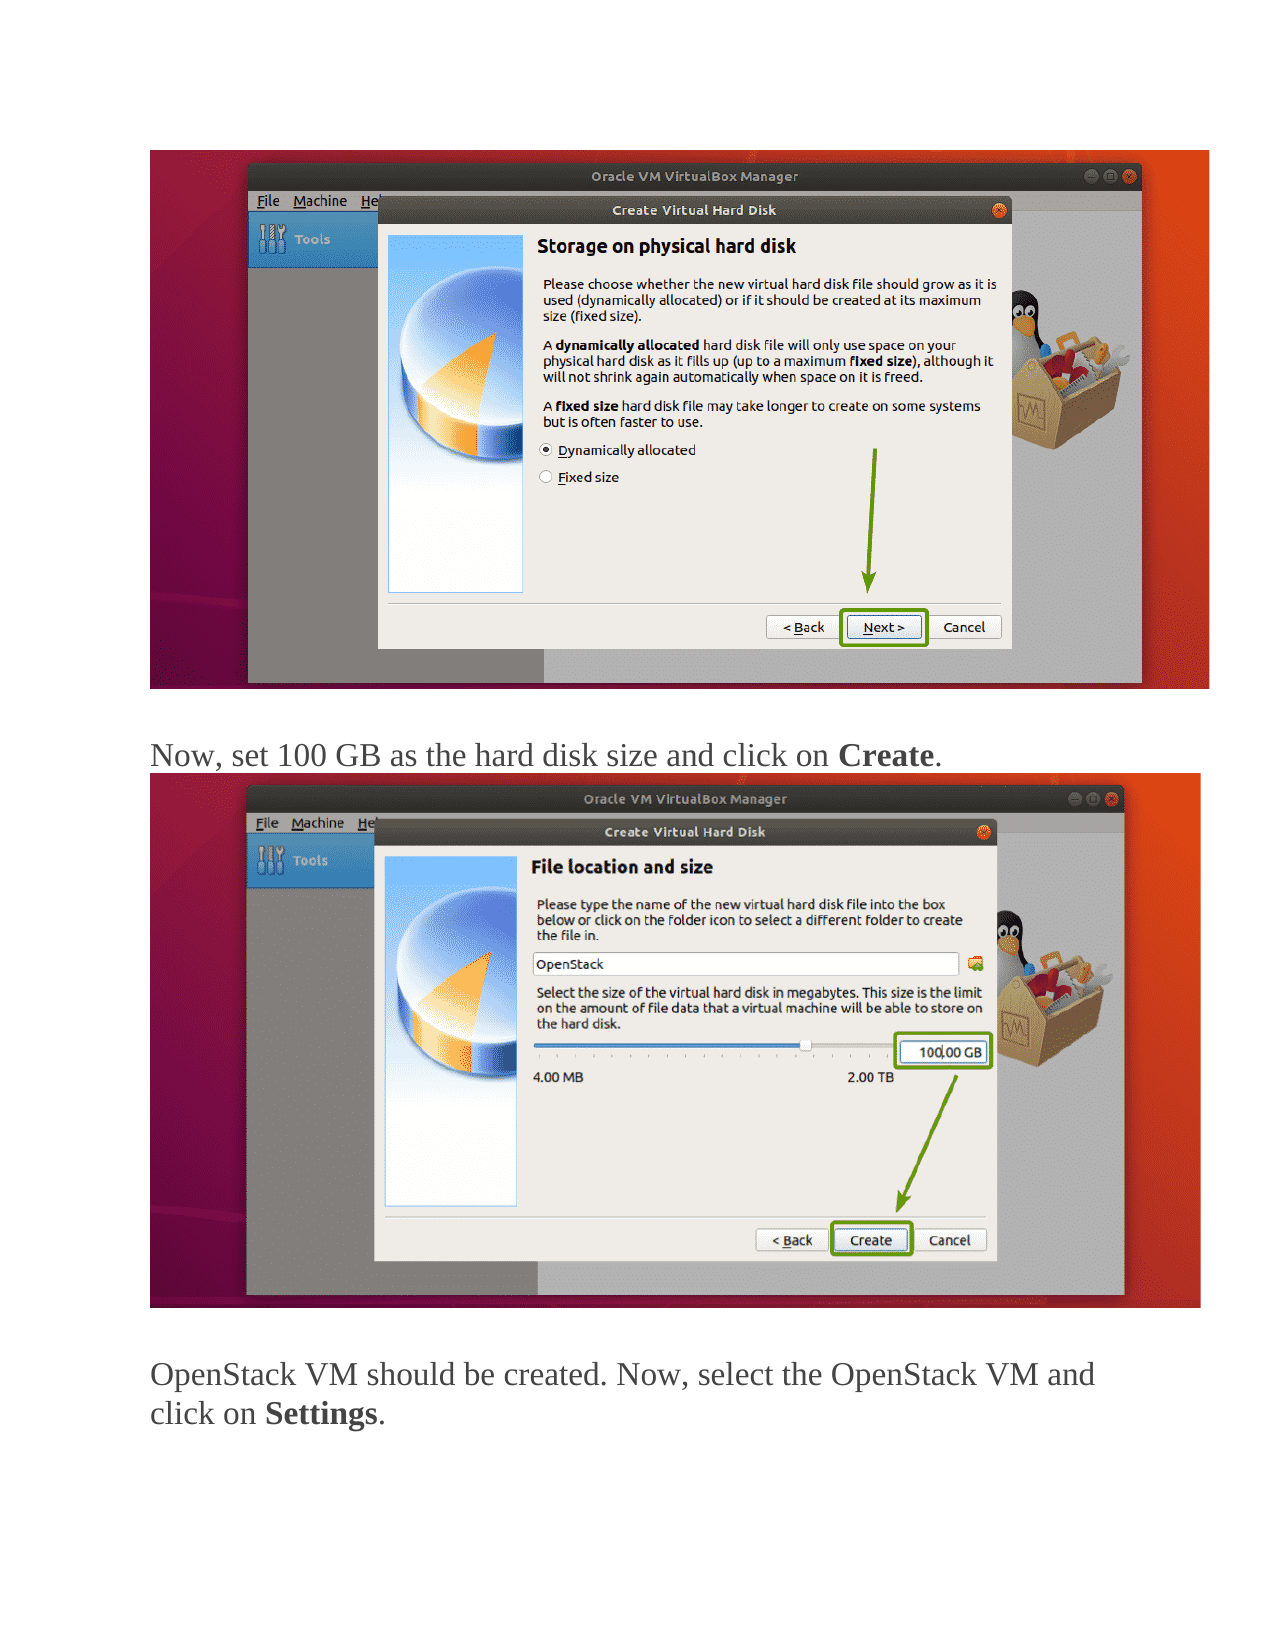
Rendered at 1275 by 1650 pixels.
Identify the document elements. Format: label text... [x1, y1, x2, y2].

text Now, set 100 GB as the hard disk size and click on Create. [150, 735, 1125, 773]
text OpenStack VM should be created. Now, select the OpenStack VM and click on Settings. [150, 1355, 1125, 1431]
picture [150, 773, 1201, 1308]
picture [150, 150, 1210, 689]
